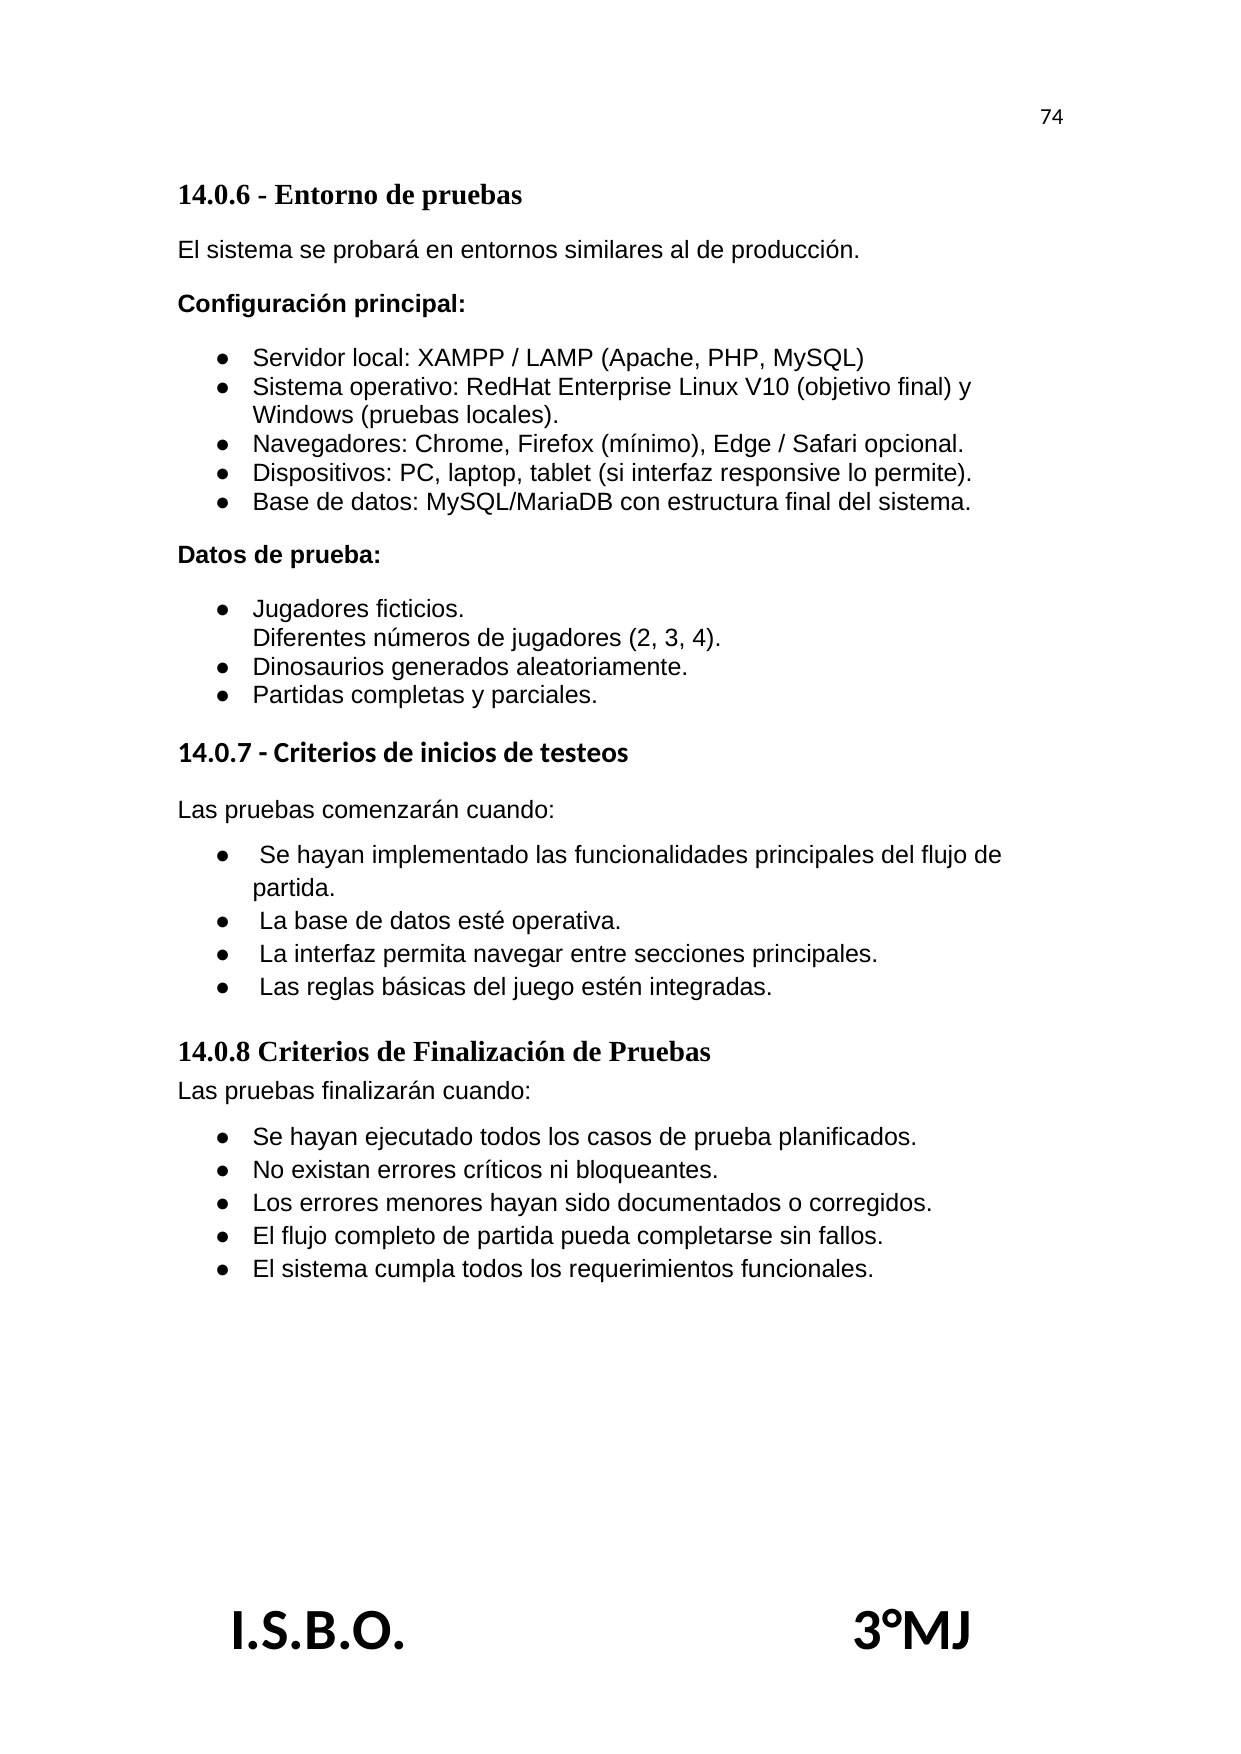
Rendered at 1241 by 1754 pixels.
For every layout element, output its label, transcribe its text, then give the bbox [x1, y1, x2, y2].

subtitle 14.0.7 - Criterios de inicios de testeos [177, 734, 1063, 770]
list Jugadores ficticios. Diferentes números de jugadores (2, 3, 4). [215, 594, 1063, 652]
text Las pruebas finalizarán cuando: [177, 1076, 1063, 1105]
list Navegadores: Chrome, Firefox (mínimo), Edge / Safari opcional. [215, 429, 1063, 458]
list El flujo completo de partida pueda completarse sin fallos. [215, 1221, 1063, 1250]
list Dinosaurios generados aleatoriamente. [215, 652, 1063, 680]
subtitle 14.0.6 - Entorno de pruebas [177, 177, 1063, 210]
list Base de datos: MySQL/MariaDB con estructura final del sistema. [215, 487, 1063, 515]
text El sistema se probará en entornos similares al de producción. [177, 235, 1063, 264]
list Se hayan ejecutado todos los casos de prueba planificados. [215, 1122, 1063, 1151]
list Servidor local: XAMPP / LAMP (Apache, PHP, MySQL) [215, 343, 1063, 372]
text Las pruebas comenzarán cuando: [177, 795, 1063, 823]
list Se hayan implementado las funcionalidades principales del flujo de partida. [215, 840, 1063, 902]
list Sistema operativo: RedHat Enterprise Linux V10 (objetivo final) y Windows (pruebas locales). [215, 372, 1063, 429]
list Partidas completas y parciales. [215, 680, 1063, 709]
list La base de datos esté operativa. [215, 906, 1063, 935]
list No existan errores críticos ni bloqueantes. [215, 1155, 1063, 1184]
list La interfaz permita navegar entre secciones principales. [215, 939, 1063, 968]
text Configuración principal: [177, 289, 1063, 318]
list Dispositivos: PC, laptop, tablet (si interfaz responsive lo permite). [215, 458, 1063, 487]
list El sistema cumpla todos los requerimientos funcionales. [215, 1254, 1063, 1283]
list Las reglas básicas del juego estén integradas. [215, 972, 1063, 1001]
subtitle 14.0.8 Criterios de Finalización de Pruebas [177, 1034, 1063, 1068]
text Datos de prueba: [177, 540, 1063, 569]
list Los errores menores hayan sido documentados o corregidos. [215, 1188, 1063, 1217]
